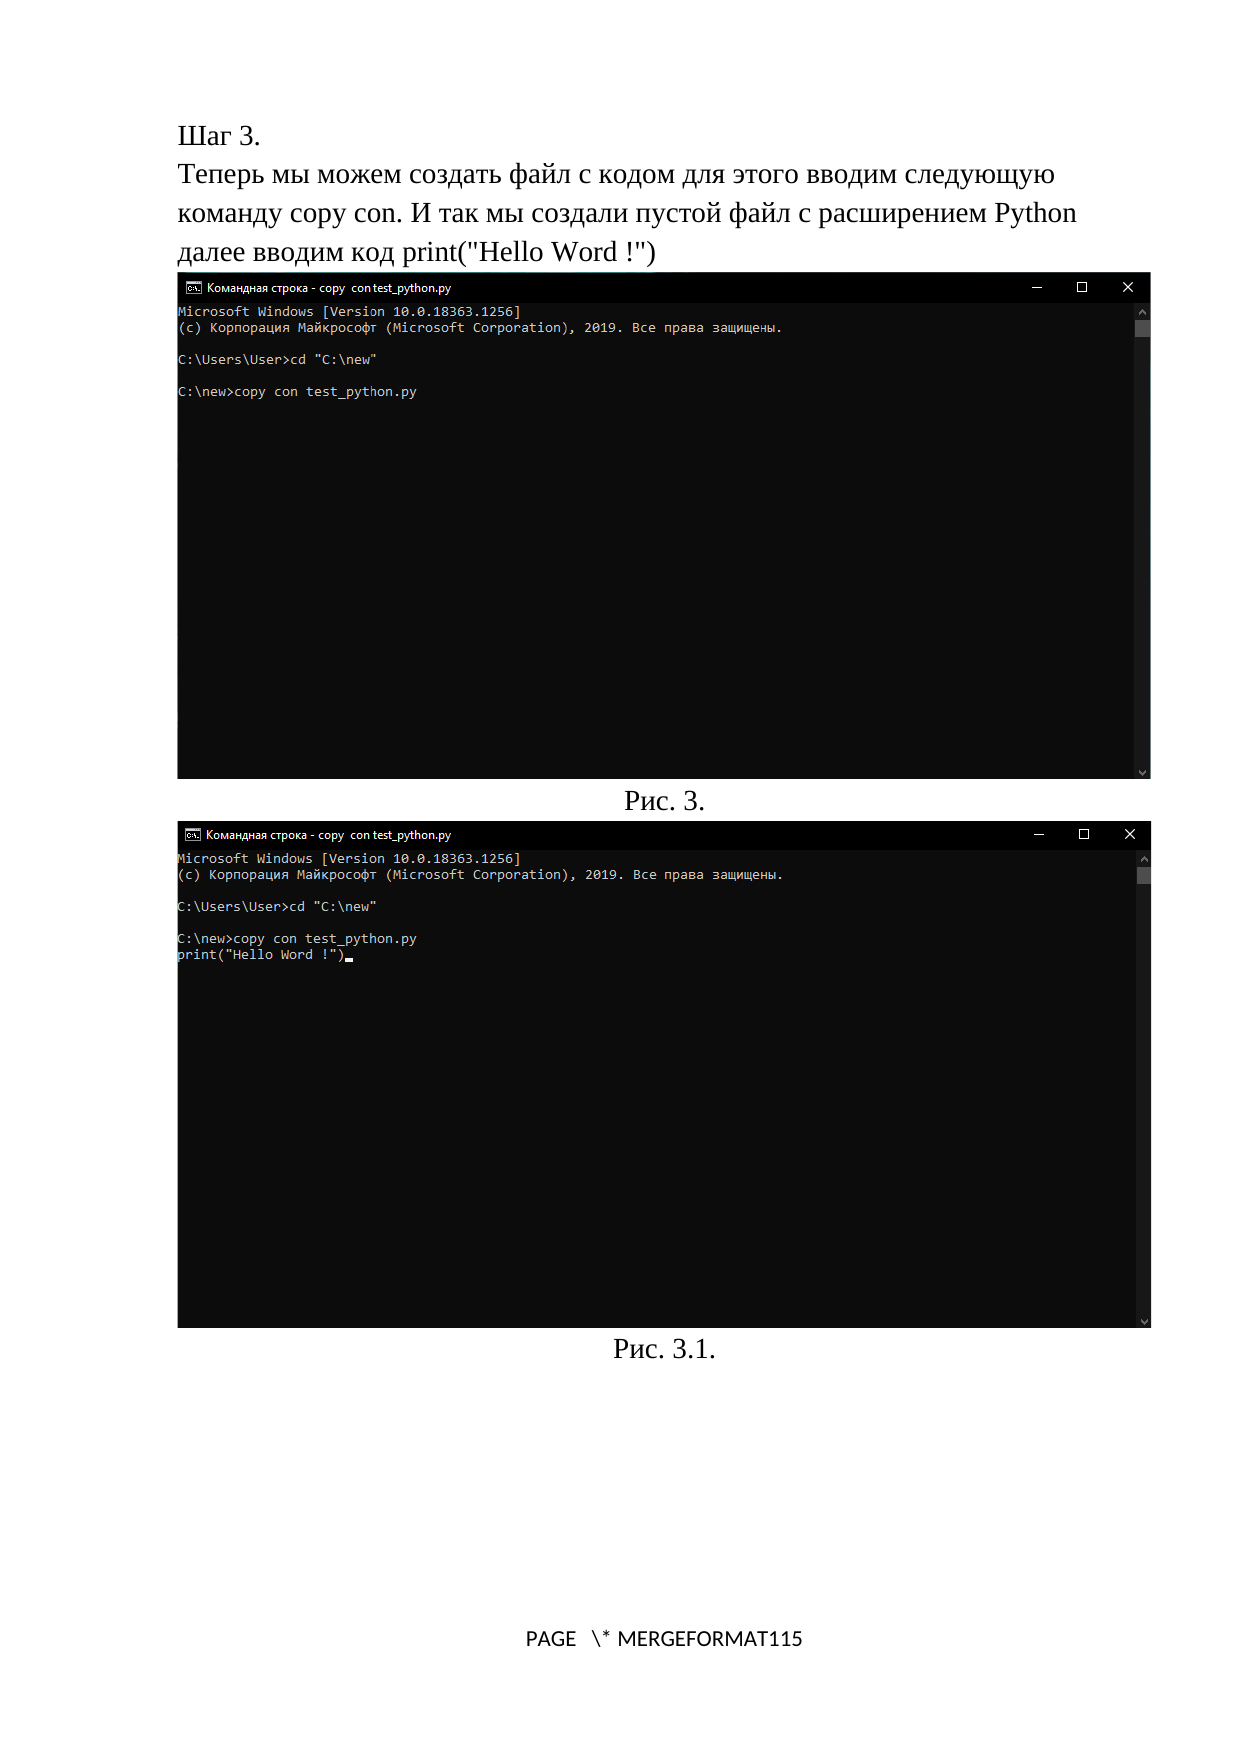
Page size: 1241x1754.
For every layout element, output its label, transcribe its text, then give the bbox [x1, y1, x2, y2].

text далее вводим код print("Hello Word !") [177, 234, 1152, 267]
text Шаг 3. [177, 118, 1152, 152]
text Теперь мы можем создать файл с кодом для этого вводим следующую команду copy con. И так мы создали пустой файл с расширением Python [177, 157, 1152, 229]
text Рис. 3.1. [177, 1332, 1152, 1365]
picture [177, 272, 1151, 779]
text Рис. 3. [177, 783, 1152, 816]
picture [177, 821, 1152, 1328]
